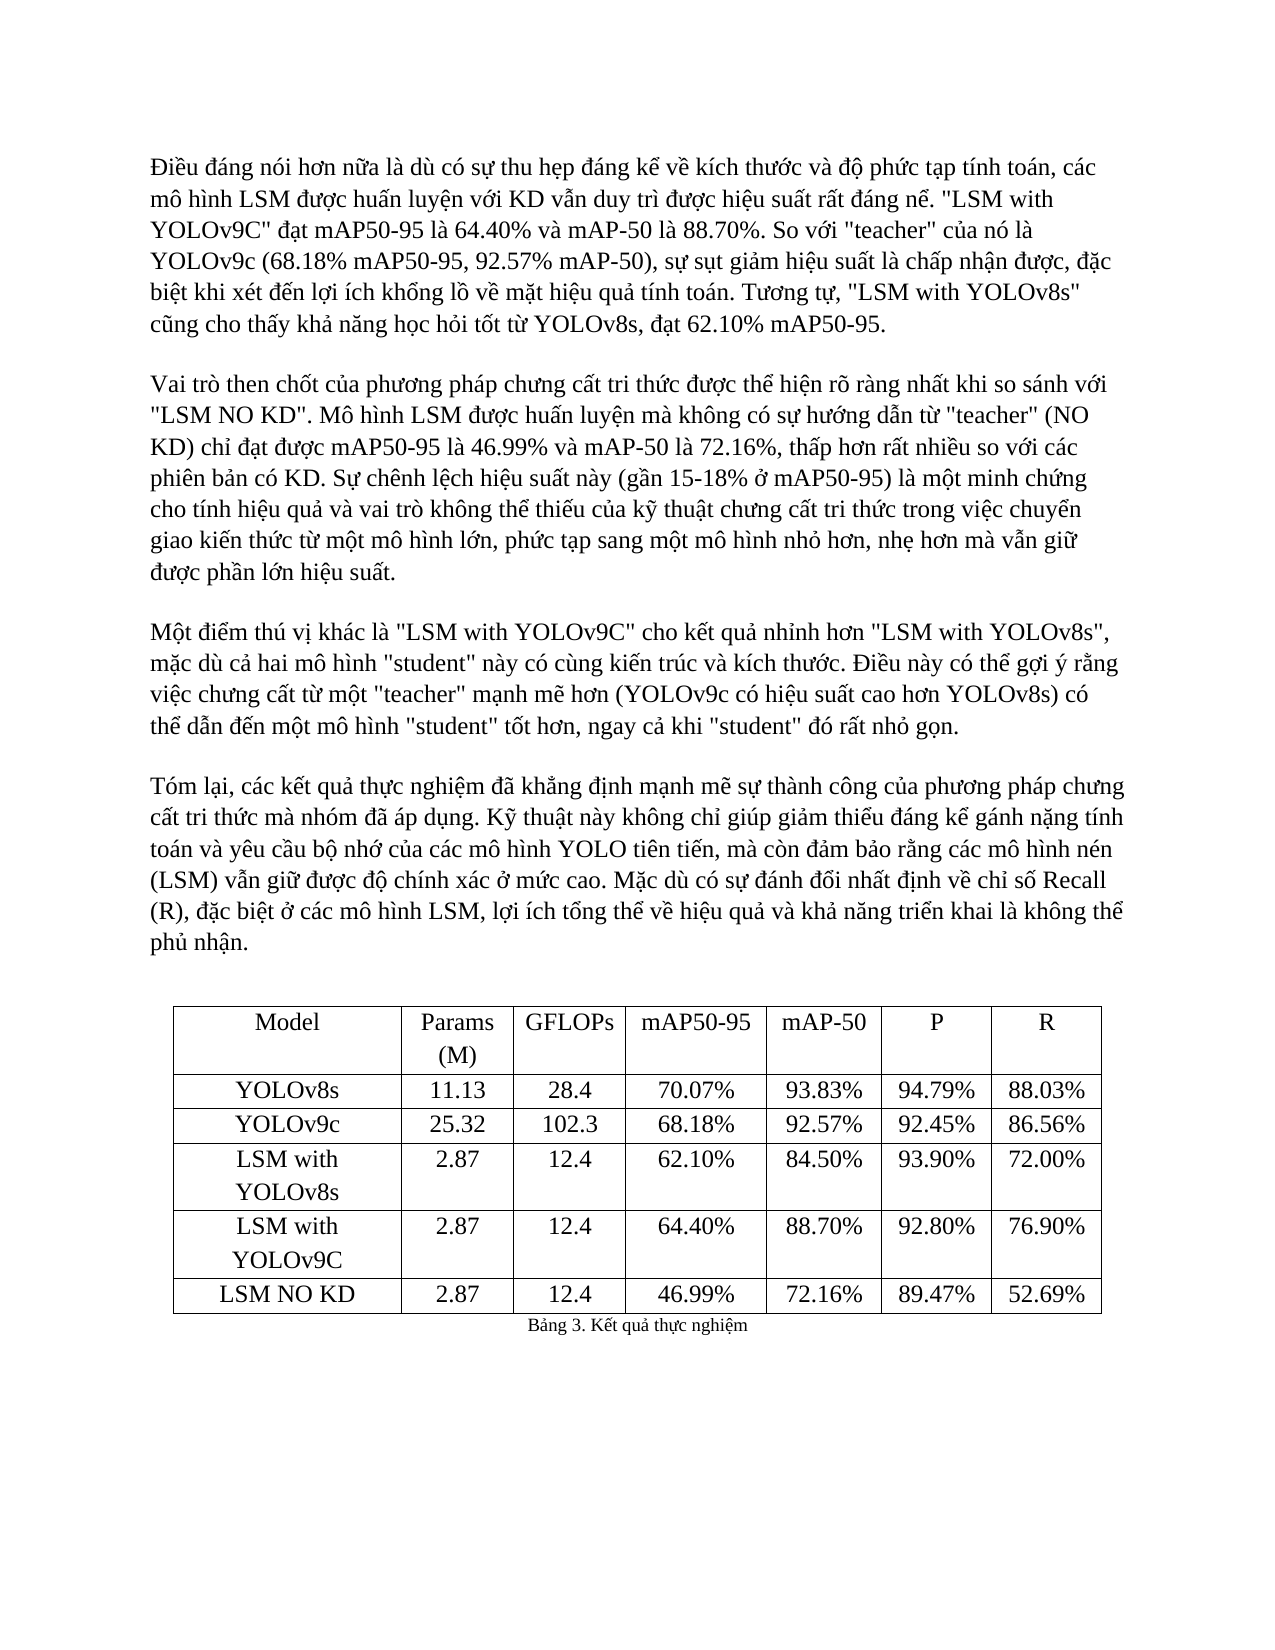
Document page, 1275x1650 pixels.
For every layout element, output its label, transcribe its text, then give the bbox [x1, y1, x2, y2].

text Điều đáng nói hơn nữa là dù có sự thu hẹp đáng kể về kích thước và độ phức tạp tính toán, các mô hình LSM được huấn luyện với KD vẫn duy trì được hiệu suất rất đáng nể. "LSM with YOLOv9C" đạt mAP50-95 là 64.40% và mAP-50 là 88.70%. So với "teacher" của nó là YOLOv9c (68.18% mAP50-95, 92.57% mAP-50), sự sụt giảm hiệu suất là chấp nhận được, đặc biệt khi xét đến lợi ích khổng lồ về mặt hiệu quả tính toán. Tương tự, "LSM with YOLOv8s" cũng cho thấy khả năng học hỏi tốt từ YOLOv8s, đạt 62.10% mAP50-95. [150, 150, 1125, 337]
table_cell LSM with YOLOv9C [174, 1211, 401, 1278]
table_cell YOLOv8s [174, 1075, 401, 1108]
table_cell 11.13 [402, 1075, 513, 1108]
table_cell 92.57% [767, 1109, 881, 1143]
table_cell 93.90% [882, 1144, 991, 1210]
table_cell 70.07% [626, 1075, 766, 1108]
table_cell 72.00% [992, 1144, 1101, 1210]
table_header Params (M) [402, 1007, 513, 1074]
table_cell 93.83% [767, 1075, 881, 1108]
table_cell 88.03% [992, 1075, 1101, 1108]
table_header mAP50-95 [626, 1007, 766, 1074]
table_header GFLOPs [514, 1007, 625, 1074]
table_cell 52.69% [992, 1279, 1101, 1312]
table_cell 102.3 [514, 1109, 625, 1143]
table_cell 92.45% [882, 1109, 991, 1143]
table_cell 94.79% [882, 1075, 991, 1108]
table_header P [882, 1007, 991, 1074]
table_header R [992, 1007, 1101, 1074]
text Tóm lại, các kết quả thực nghiệm đã khẳng định mạnh mẽ sự thành công của phương pháp chưng cất tri thức mà nhóm đã áp dụng. Kỹ thuật này không chỉ giúp giảm thiểu đáng kể gánh nặng tính toán và yêu cầu bộ nhớ của các mô hình YOLO tiên tiến, mà còn đảm bảo rằng các mô hình nén (LSM) vẫn giữ được độ chính xác ở mức cao. Mặc dù có sự đánh đổi nhất định về chỉ số Recall (R), đặc biệt ở các mô hình LSM, lợi ích tổng thể về hiệu quả và khả năng triển khai là không thể phủ nhận. [150, 769, 1125, 956]
table_cell 2.87 [402, 1144, 513, 1210]
table_cell 64.40% [626, 1211, 766, 1278]
table_cell 76.90% [992, 1211, 1101, 1278]
table_cell 46.99% [626, 1279, 766, 1312]
table_cell 12.4 [514, 1279, 625, 1312]
table_cell 88.70% [767, 1211, 881, 1278]
text Một điểm thú vị khác là "LSM with YOLOv9C" cho kết quả nhỉnh hơn "LSM with YOLOv8s", mặc dù cả hai mô hình "student" này có cùng kiến trúc và kích thước. Điều này có thể gợi ý rằng việc chưng cất từ một "teacher" mạnh mẽ hơn (YOLOv9c có hiệu suất cao hơn YOLOv8s) có thể dẫn đến một mô hình "student" tốt hơn, ngay cả khi "student" đó rất nhỏ gọn. [150, 614, 1125, 739]
table_cell 12.4 [514, 1144, 625, 1210]
text Bảng 3. Kết quả thực nghiệm [150, 1313, 1125, 1335]
table_cell 62.10% [626, 1144, 766, 1210]
table_cell 84.50% [767, 1144, 881, 1210]
table_cell 2.87 [402, 1211, 513, 1278]
table_cell 12.4 [514, 1211, 625, 1278]
table_cell 86.56% [992, 1109, 1101, 1143]
table_cell 72.16% [767, 1279, 881, 1312]
table_cell LSM NO KD [174, 1279, 401, 1312]
table_cell YOLOv9c [174, 1109, 401, 1143]
table_cell 89.47% [882, 1279, 991, 1312]
text Vai trò then chốt của phương pháp chưng cất tri thức được thể hiện rõ ràng nhất khi so sánh với "LSM NO KD". Mô hình LSM được huấn luyện mà không có sự hướng dẫn từ "teacher" (NO KD) chỉ đạt được mAP50-95 là 46.99% và mAP-50 là 72.16%, thấp hơn rất nhiều so với các phiên bản có KD. Sự chênh lệch hiệu suất này (gần 15-18% ở mAP50-95) là một minh chứng cho tính hiệu quả và vai trò không thể thiếu của kỹ thuật chưng cất tri thức trong việc chuyển giao kiến thức từ một mô hình lớn, phức tạp sang một mô hình nhỏ hơn, nhẹ hơn mà vẫn giữ được phần lớn hiệu suất. [150, 367, 1125, 585]
table_cell LSM with YOLOv8s [174, 1144, 401, 1210]
table_cell 2.87 [402, 1279, 513, 1312]
table_cell 68.18% [626, 1109, 766, 1143]
table_cell 28.4 [514, 1075, 625, 1108]
table_cell 92.80% [882, 1211, 991, 1278]
table_header mAP-50 [767, 1007, 881, 1074]
table_cell 25.32 [402, 1109, 513, 1143]
table_header Model [174, 1007, 401, 1074]
